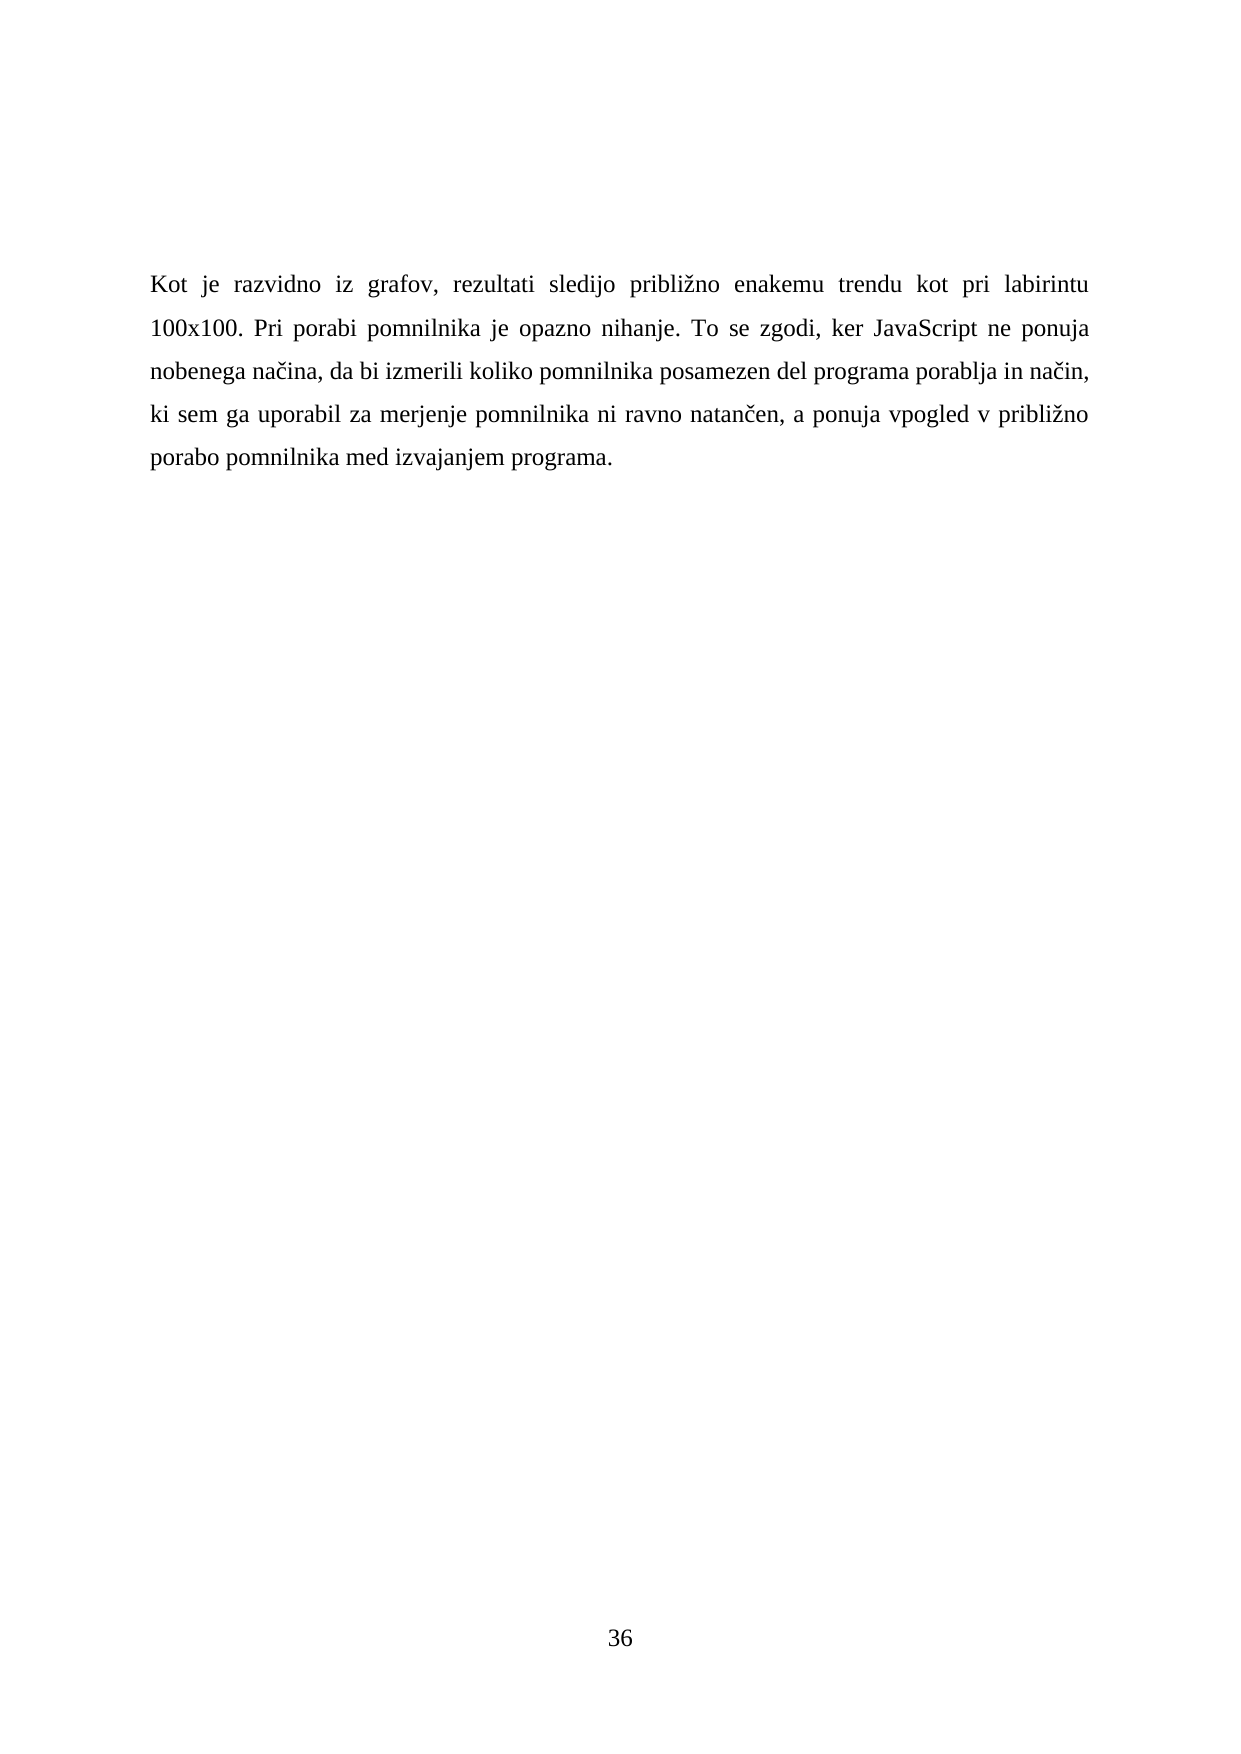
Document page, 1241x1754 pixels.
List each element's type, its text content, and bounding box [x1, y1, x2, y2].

text Kot je razvidno iz grafov, rezultati sledijo približno enakemu trendu kot pri labirintu 100x100. Pri porabi pomnilnika je opazno nihanje. To se zgodi, ker JavaScript ne ponuja nobenega načina, da bi izmerili koliko pomnilnika posamezen del programa porablja in način, ki sem ga uporabil za merjenje pomnilnika ni ravno natančen, a ponuja vpogled v približno porabo pomnilnika med izvajanjem programa. [150, 269, 1090, 471]
